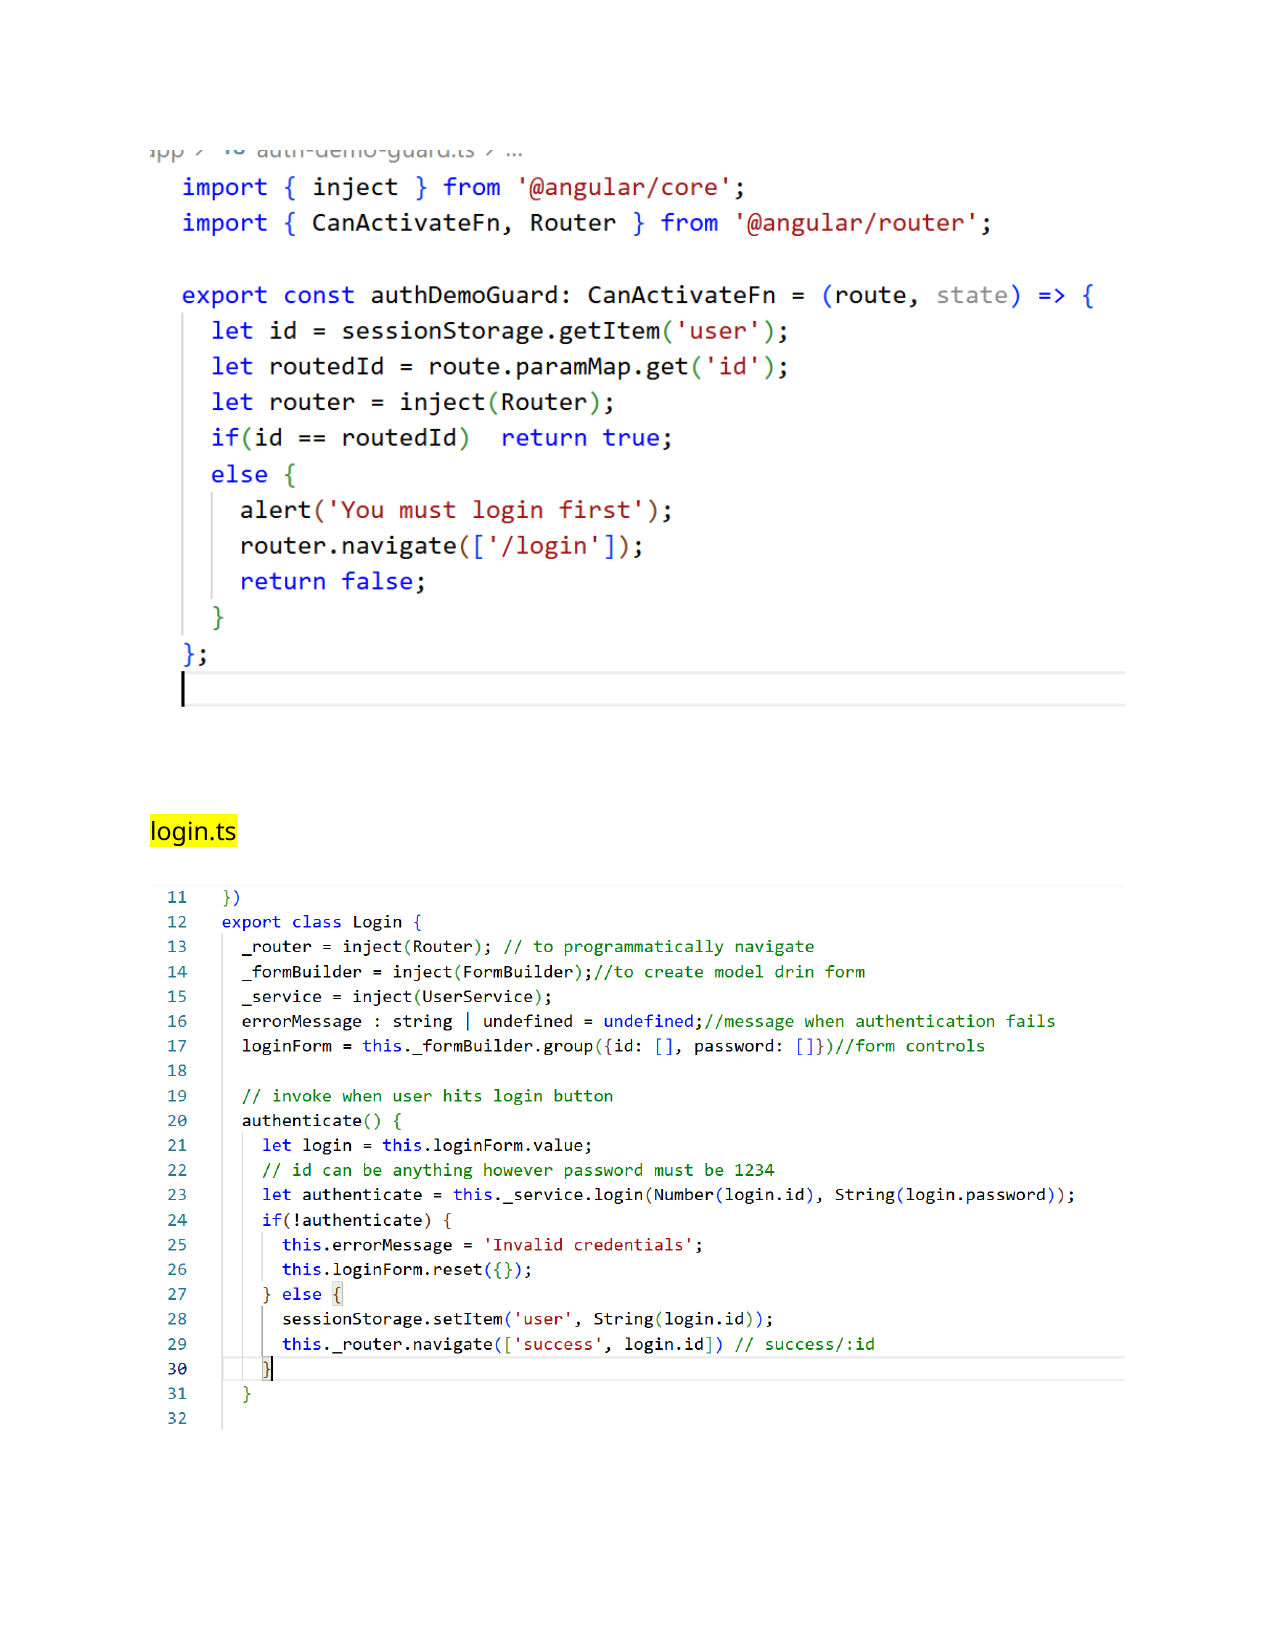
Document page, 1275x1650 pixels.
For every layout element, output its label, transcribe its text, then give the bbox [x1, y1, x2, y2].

picture [150, 150, 1125, 776]
text login.ts [150, 813, 1125, 847]
picture [150, 885, 1125, 1430]
